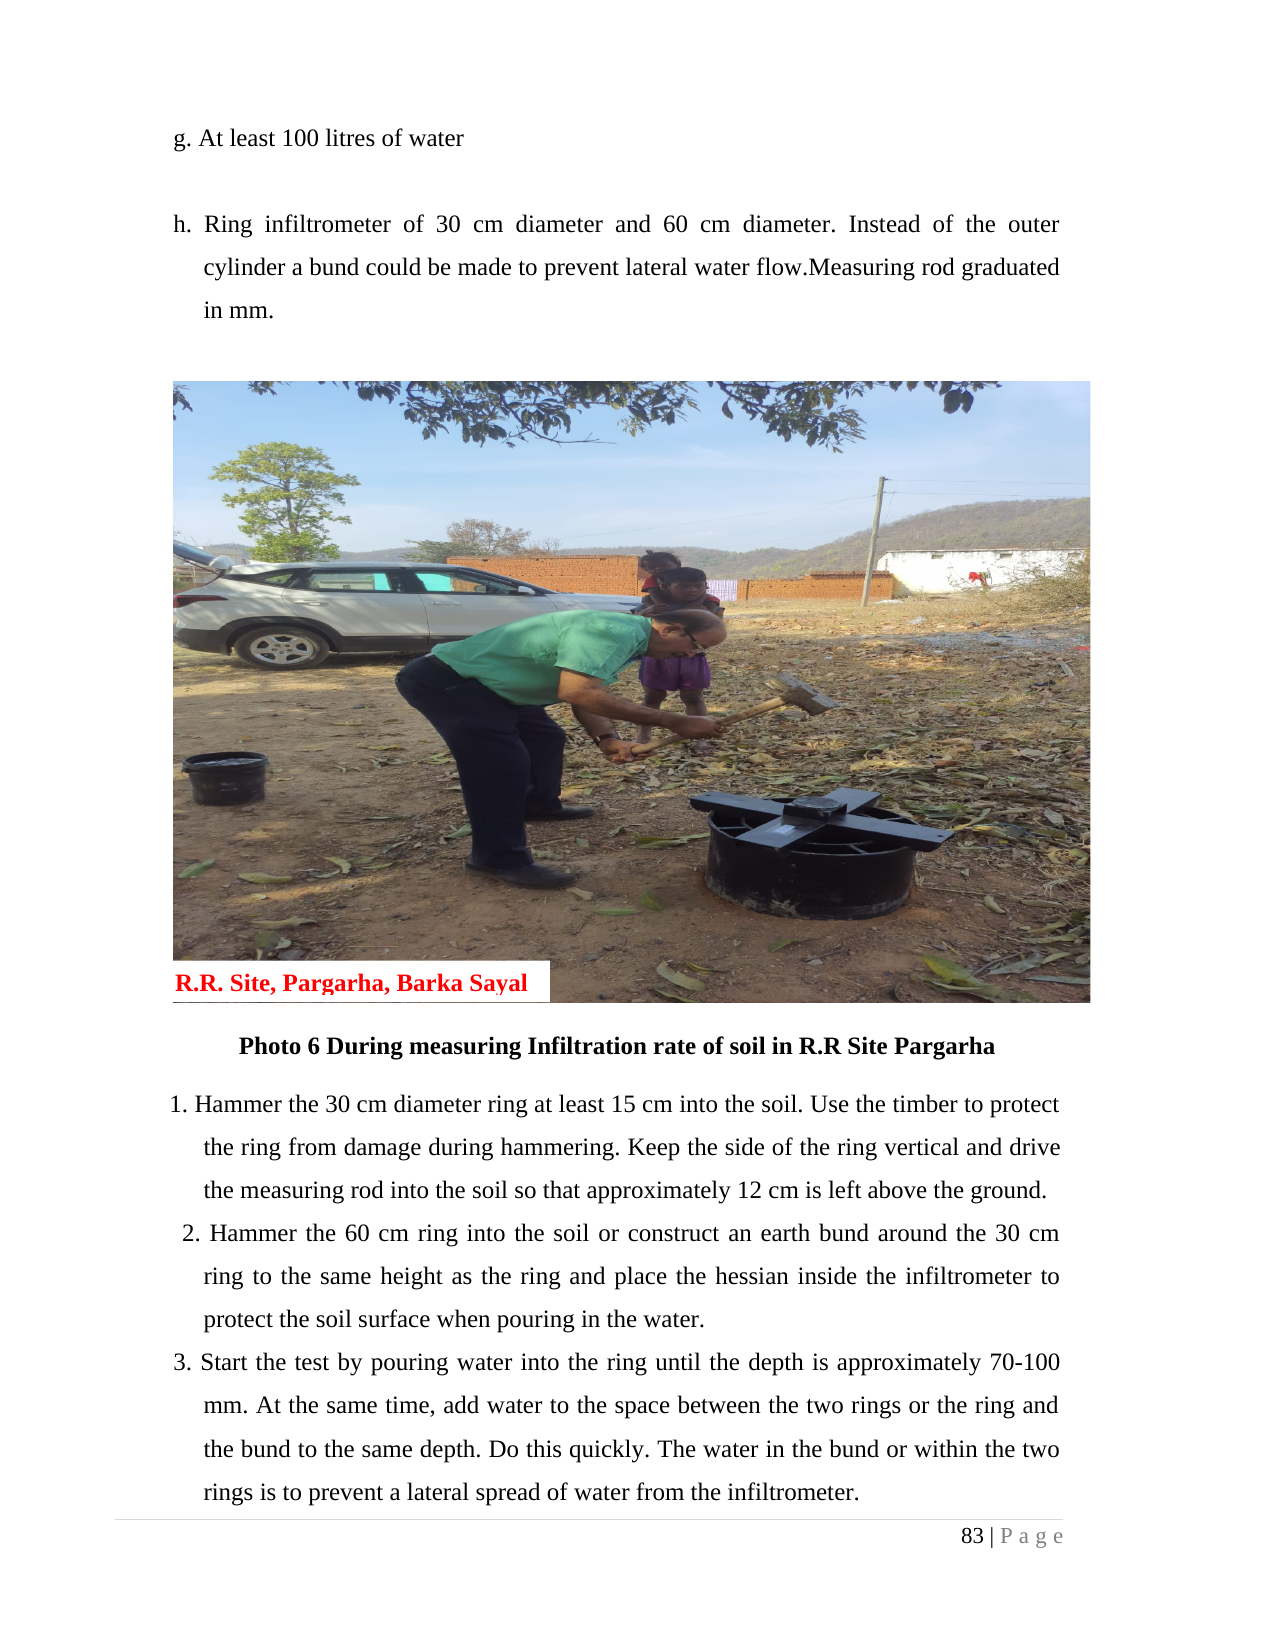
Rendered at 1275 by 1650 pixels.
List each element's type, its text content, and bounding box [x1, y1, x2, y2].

subtitle g. At least 100 litres of water [173, 123, 1061, 152]
subtitle 2. Hammer the 60 cm ring into the soil or construct an earth bund around the 30 cm ring to the same height as the ring and place the hessian inside the infiltrometer to protect the soil surface when pouring in the water. [173, 1218, 1061, 1333]
subtitle h. Ring infiltrometer of 30 cm diameter and 60 cm diameter. Instead of the outer cylinder a bund could be made to prevent lateral water flow.Measuring rod graduated in mm. [173, 209, 1061, 324]
picture [173, 381, 1091, 1003]
subtitle Photo 6 During measuring Infiltration rate of soil in R.R Site Pargarha [173, 1031, 1061, 1060]
subtitle 1. Hammer the 30 cm diameter ring at least 15 cm into the soil. Use the timber to protect the ring from damage during hammering. Keep the side of the ring vertical and drive the measuring rod into the soil so that approximately 12 cm is left above the ground. [169, 1089, 1061, 1204]
subtitle 3. Start the test by pouring water into the ring until the depth is approximately 70-100 mm. At the same time, add water to the space between the two rings or the ring and the bund to the same depth. Do this quickly. The water in the bund or within the two rings is to prevent a lateral spread of water from the infiltrometer. [173, 1347, 1061, 1506]
